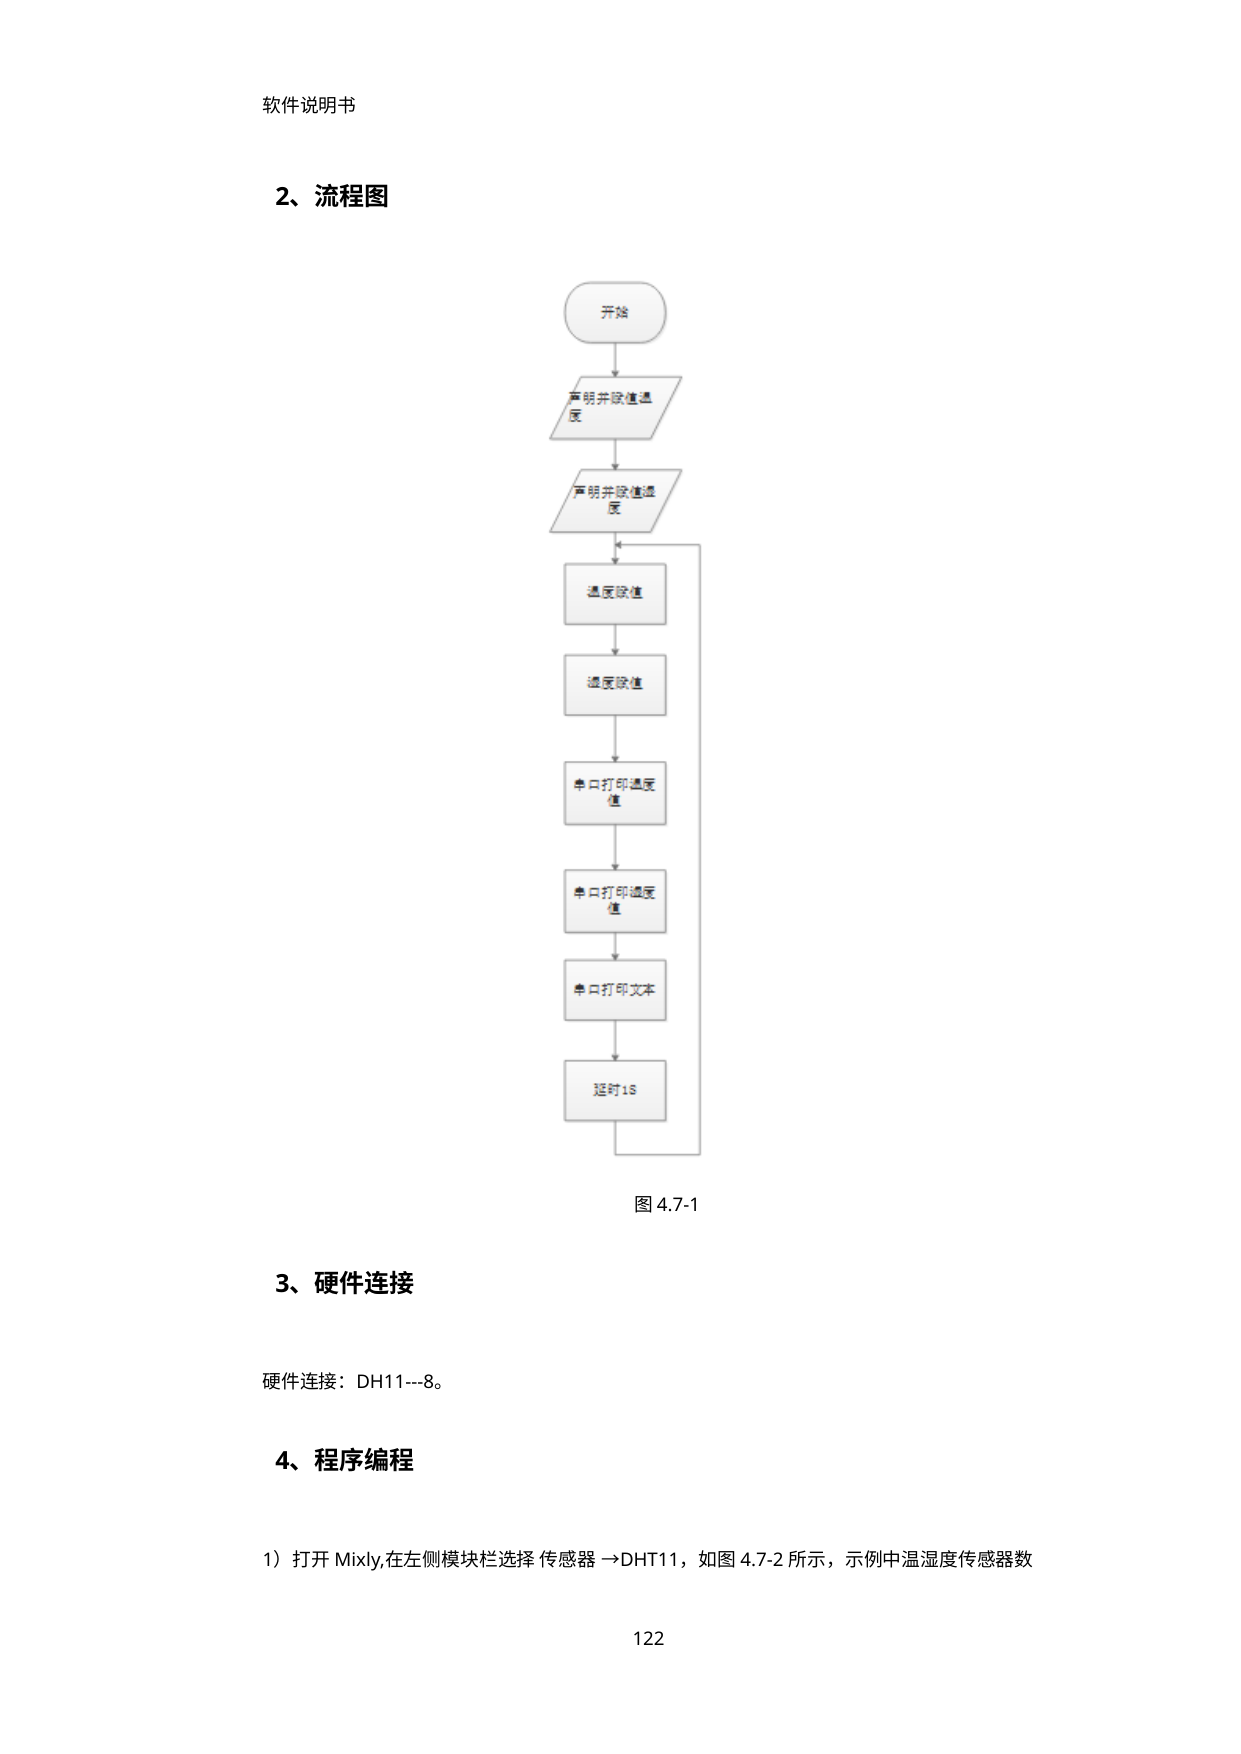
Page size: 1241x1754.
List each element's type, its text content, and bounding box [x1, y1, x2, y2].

subtitle 3、硬件连接 [225, 1249, 1034, 1314]
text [225, 1542, 1034, 1574]
subtitle 4、程序编程 [225, 1426, 1034, 1491]
picture [515, 277, 725, 1187]
text 硬件连接：DH11---8。 [225, 1364, 1034, 1397]
subtitle 2、流程图 [225, 162, 1034, 227]
text 图4.7-1 [262, 1187, 1034, 1220]
